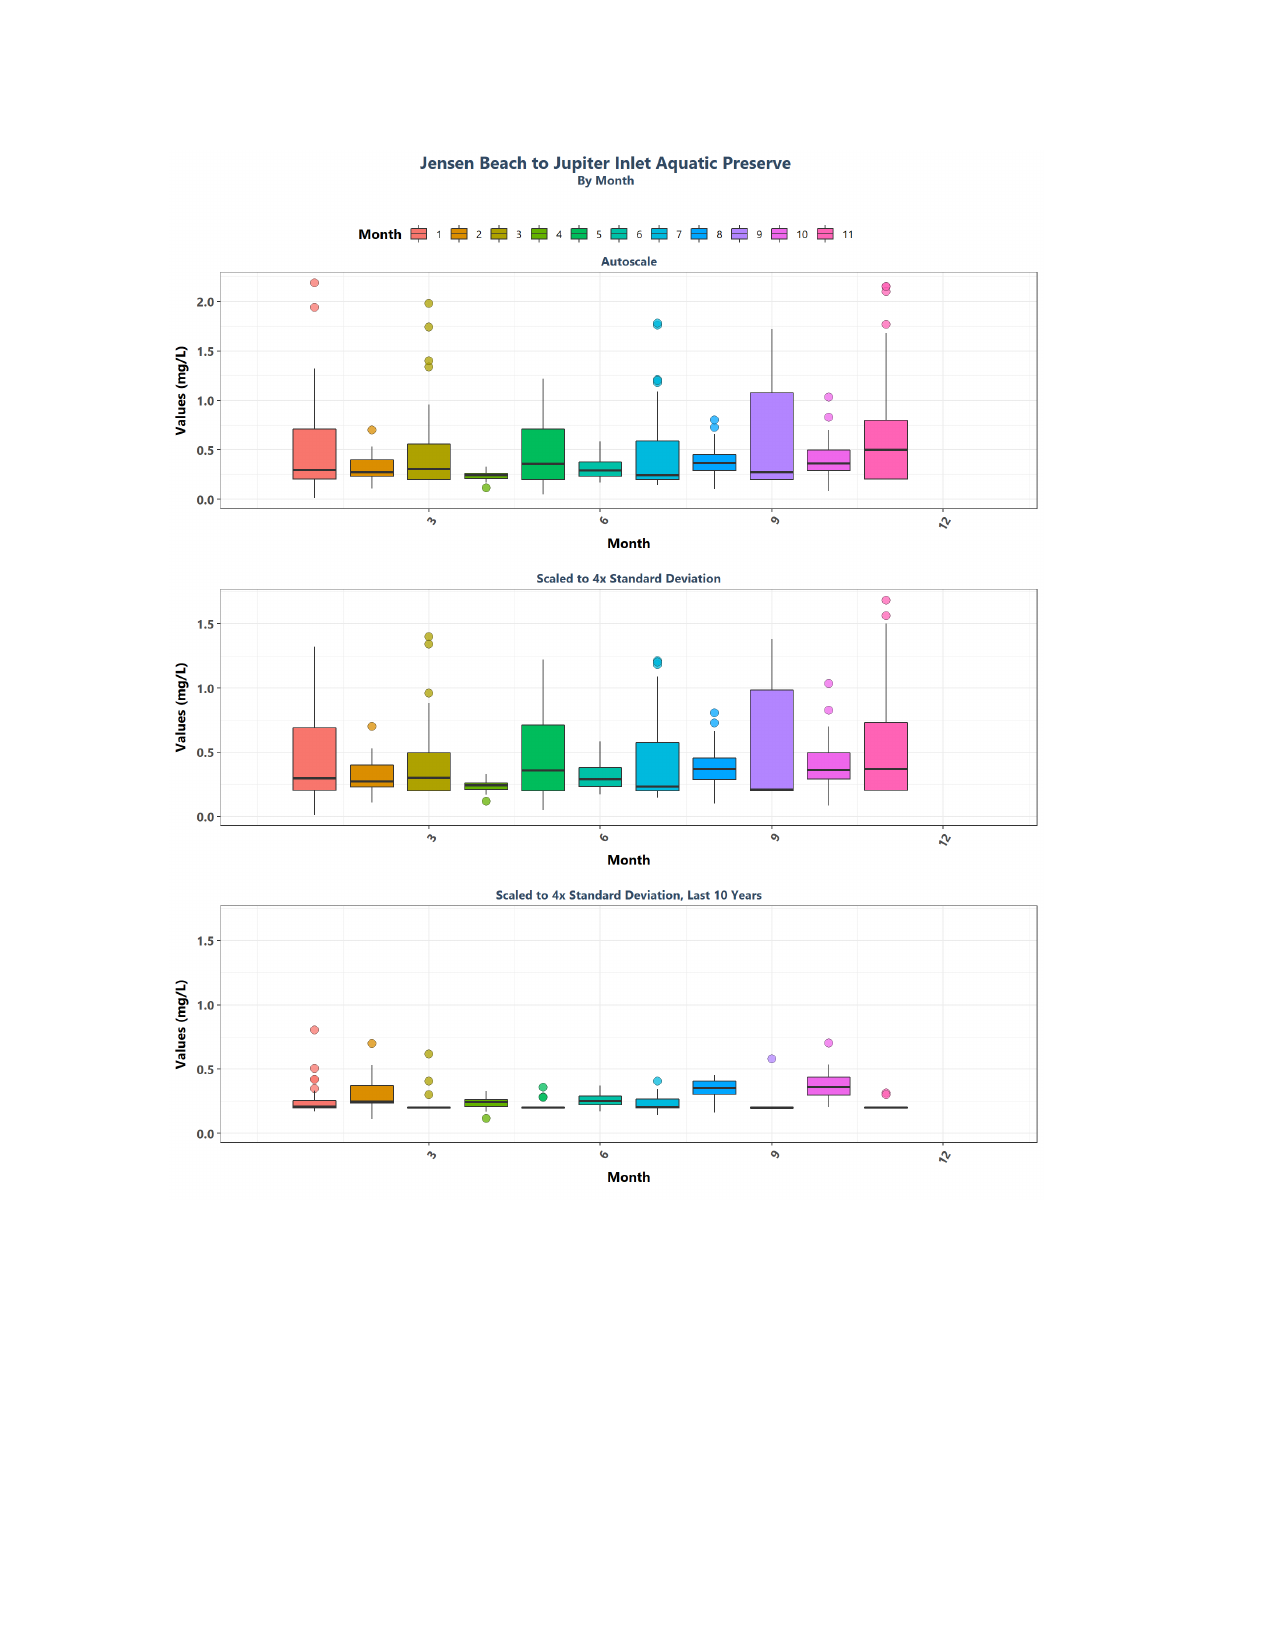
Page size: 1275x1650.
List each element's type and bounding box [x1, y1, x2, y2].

picture [168, 150, 1044, 1200]
